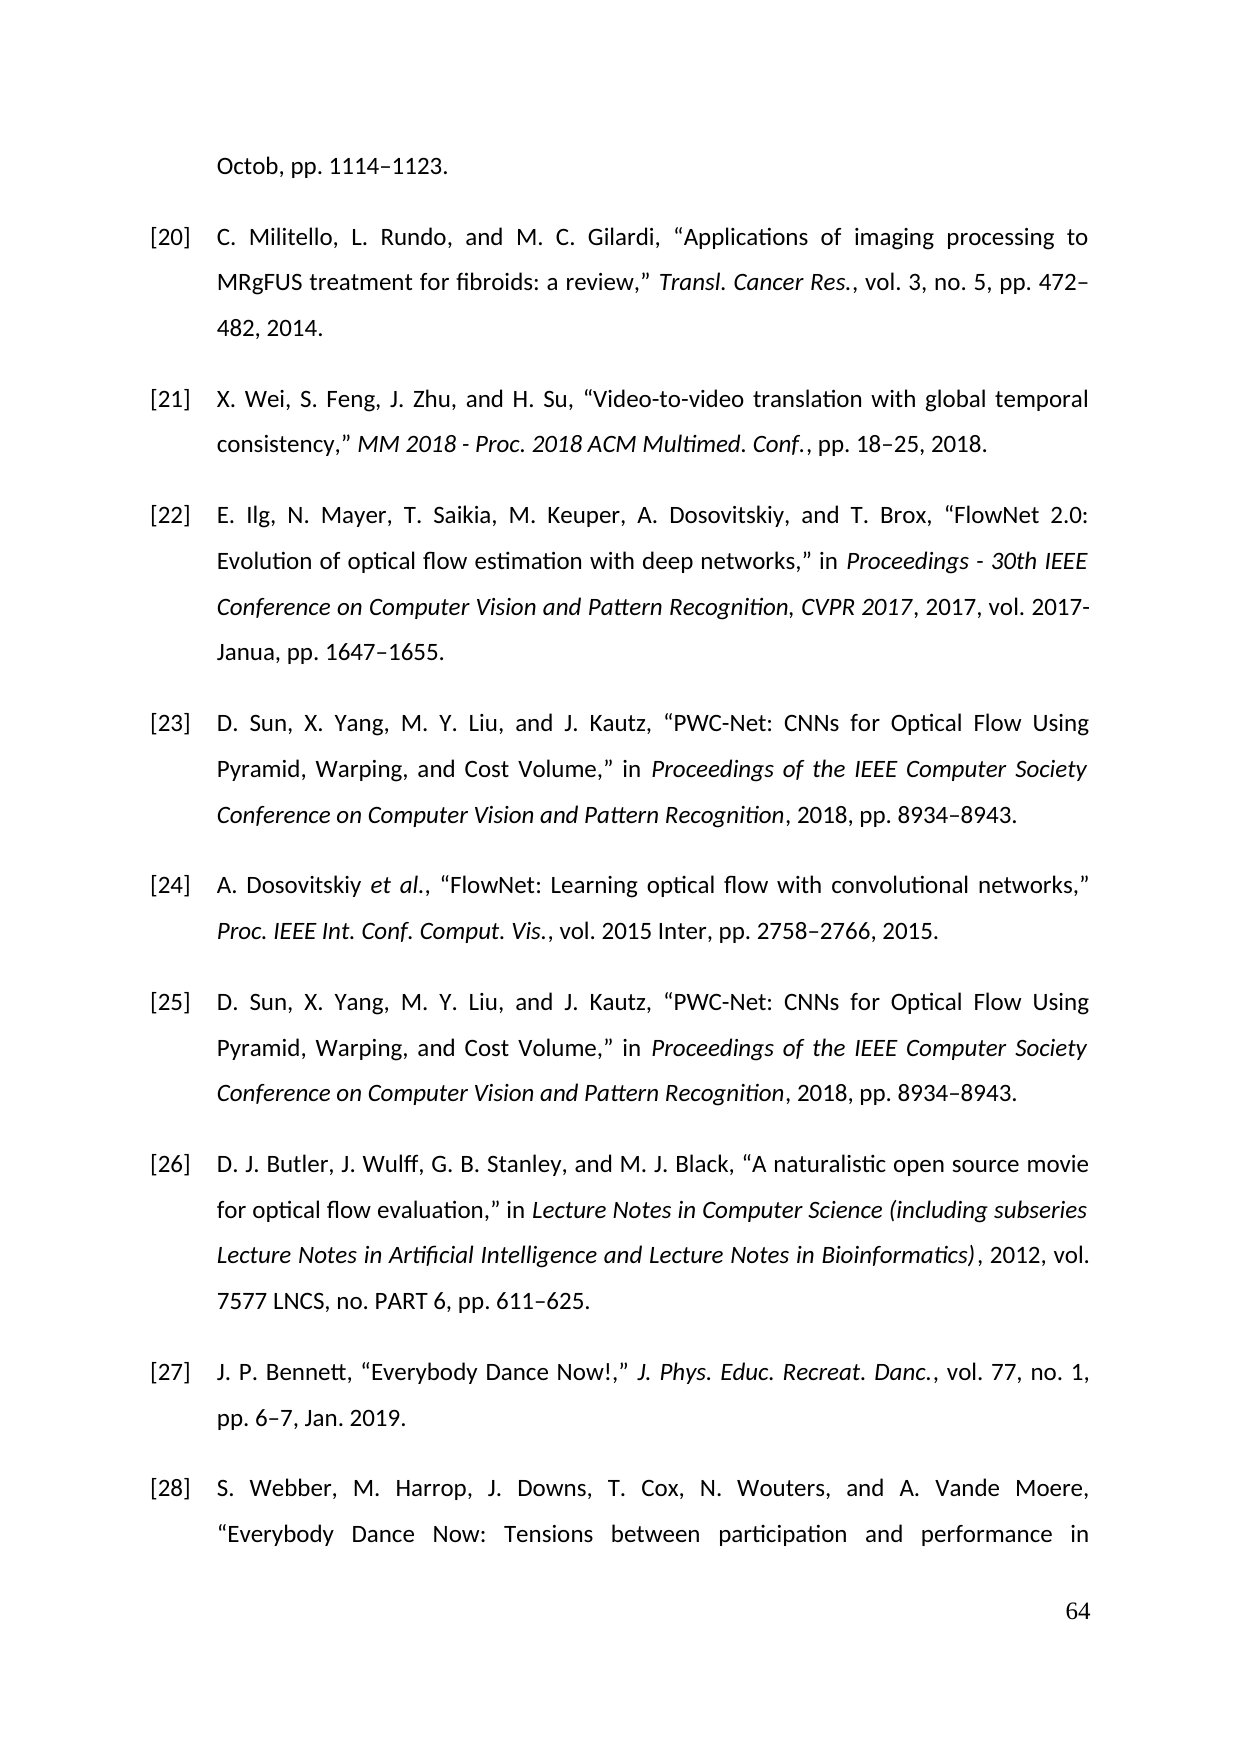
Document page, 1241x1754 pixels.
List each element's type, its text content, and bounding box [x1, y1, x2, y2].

text [27] J. P. Bennett, “Everybody Dance Now!,” J. Phys. Educ. Recreat. Danc., vol. 77, no. 1, pp. 6–7, Jan. 2019. [150, 1356, 1090, 1432]
text [22] E. Ilg, N. Mayer, T. Saikia, M. Keuper, A. Dosovitskiy, and T. Brox, “FlowNet 2.0: Evolution of optical flow estimation with deep networks,” in Proceedings - 30th IEEE Conference on Computer Vision and Pattern Recognition, CVPR 2017, 2017, vol. 2017-Janua, pp. 1647–1655. [150, 499, 1090, 667]
text [24] A. Dosovitskiy et al., “FlowNet: Learning optical flow with convolutional networks,” Proc. IEEE Int. Conf. Comput. Vis., vol. 2015 Inter, pp. 2758–2766, 2015. [150, 869, 1090, 946]
text [26] D. J. Butler, J. Wulff, G. B. Stanley, and M. J. Black, “A naturalistic open source movie for optical flow evaluation,” in Lecture Notes in Computer Science (including subseries Lecture Notes in Artificial Intelligence and Lecture Notes in Bioinformatics), 2012, vol. 7577 LNCS, no. PART 6, pp. 611–625. [150, 1148, 1090, 1316]
text [25] D. Sun, X. Yang, M. Y. Liu, and J. Kautz, “PWC-Net: CNNs for Optical Flow Using Pyramid, Warping, and Cost Volume,” in Proceedings of the IEEE Computer Society Conference on Computer Vision and Pattern Recognition, 2018, pp. 8934–8943. [150, 986, 1090, 1108]
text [150, 1472, 1090, 1549]
text [23] D. Sun, X. Yang, M. Y. Liu, and J. Kautz, “PWC-Net: CNNs for Optical Flow Using Pyramid, Warping, and Cost Volume,” in Proceedings of the IEEE Computer Society Conference on Computer Vision and Pattern Recognition, 2018, pp. 8934–8943. [150, 707, 1090, 829]
text [20] C. Militello, L. Rundo, and M. C. Gilardi, “Applications of imaging processing to MRgFUS treatment for fibroids: a review,” Transl. Cancer Res., vol. 3, no. 5, pp. 472–482, 2014. [150, 221, 1090, 343]
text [150, 150, 1090, 181]
text [21] X. Wei, S. Feng, J. Zhu, and H. Su, “Video-to-video translation with global temporal consistency,” MM 2018 - Proc. 2018 ACM Multimed. Conf., pp. 18–25, 2018. [150, 383, 1090, 459]
